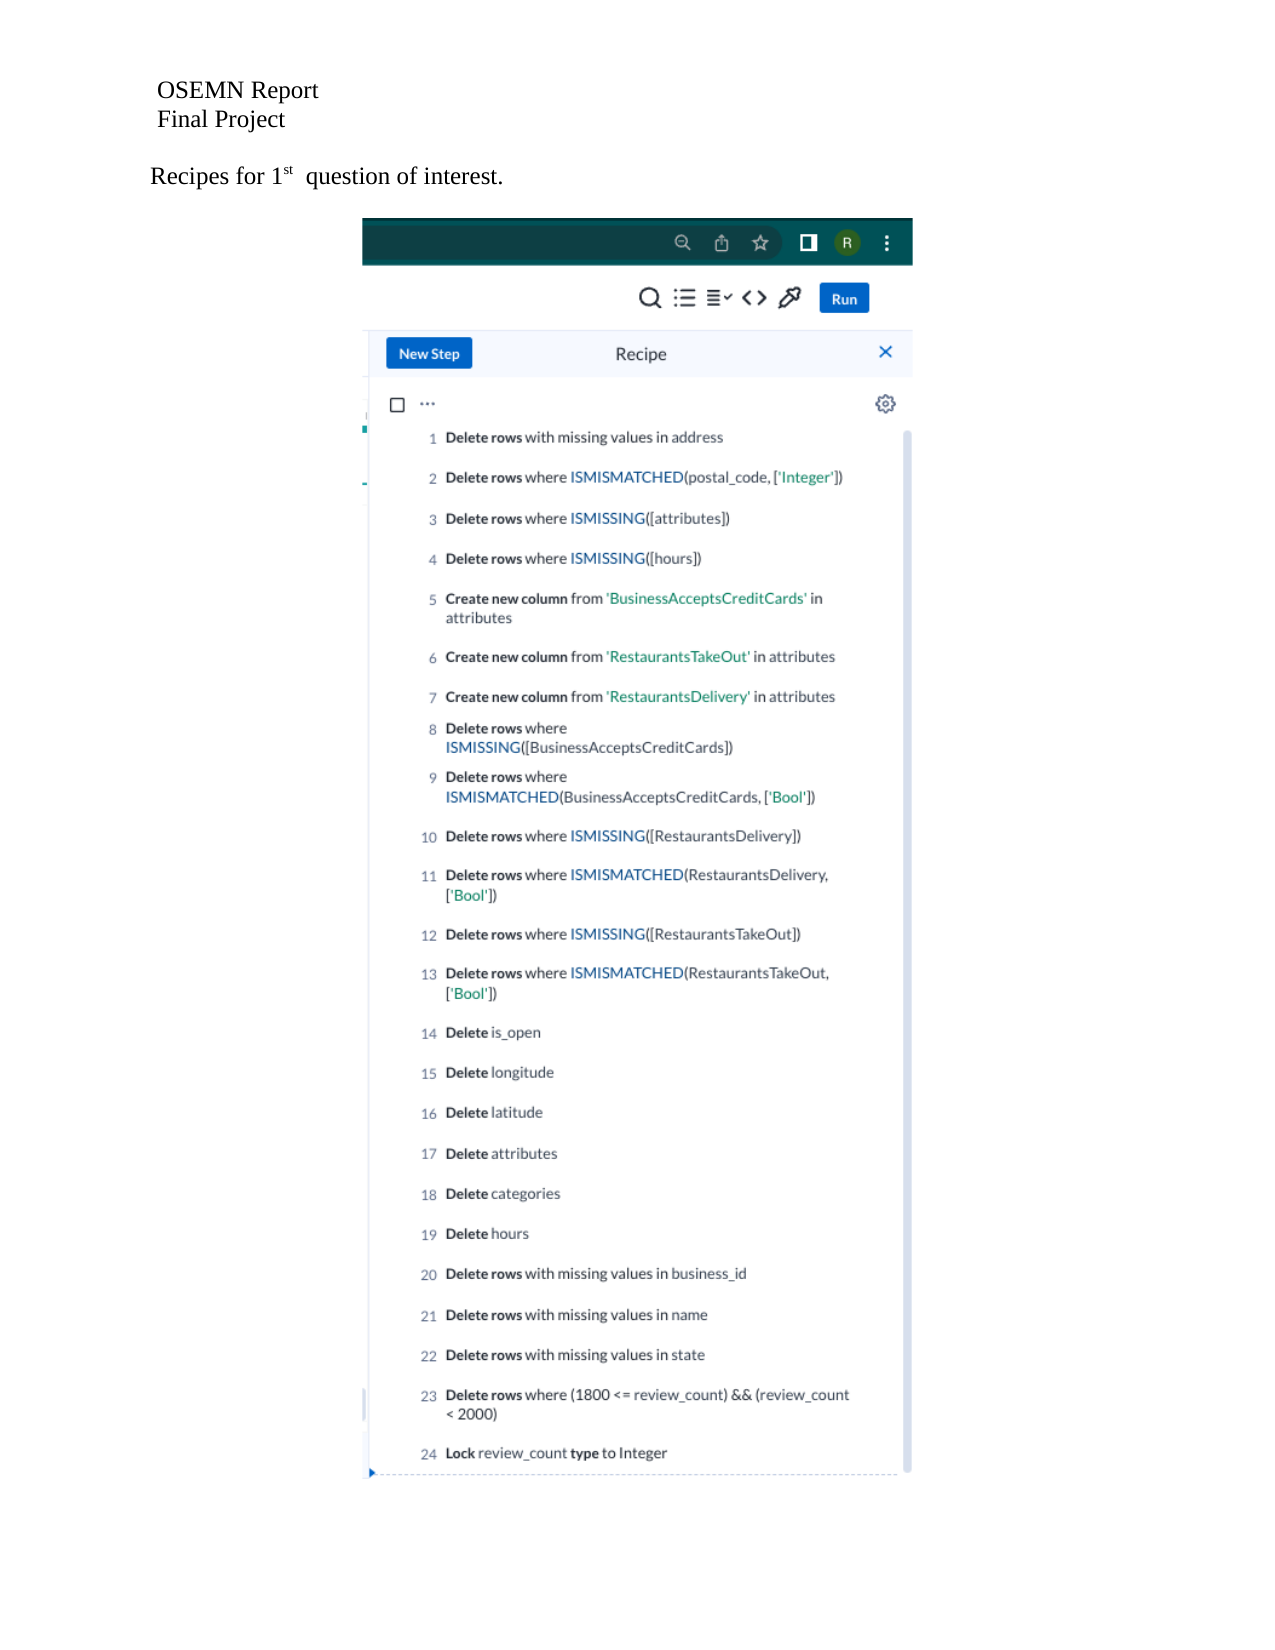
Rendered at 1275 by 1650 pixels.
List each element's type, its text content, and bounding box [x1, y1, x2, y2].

text Recipes for 1st question of interest. [150, 161, 1125, 190]
picture [362, 218, 913, 1479]
